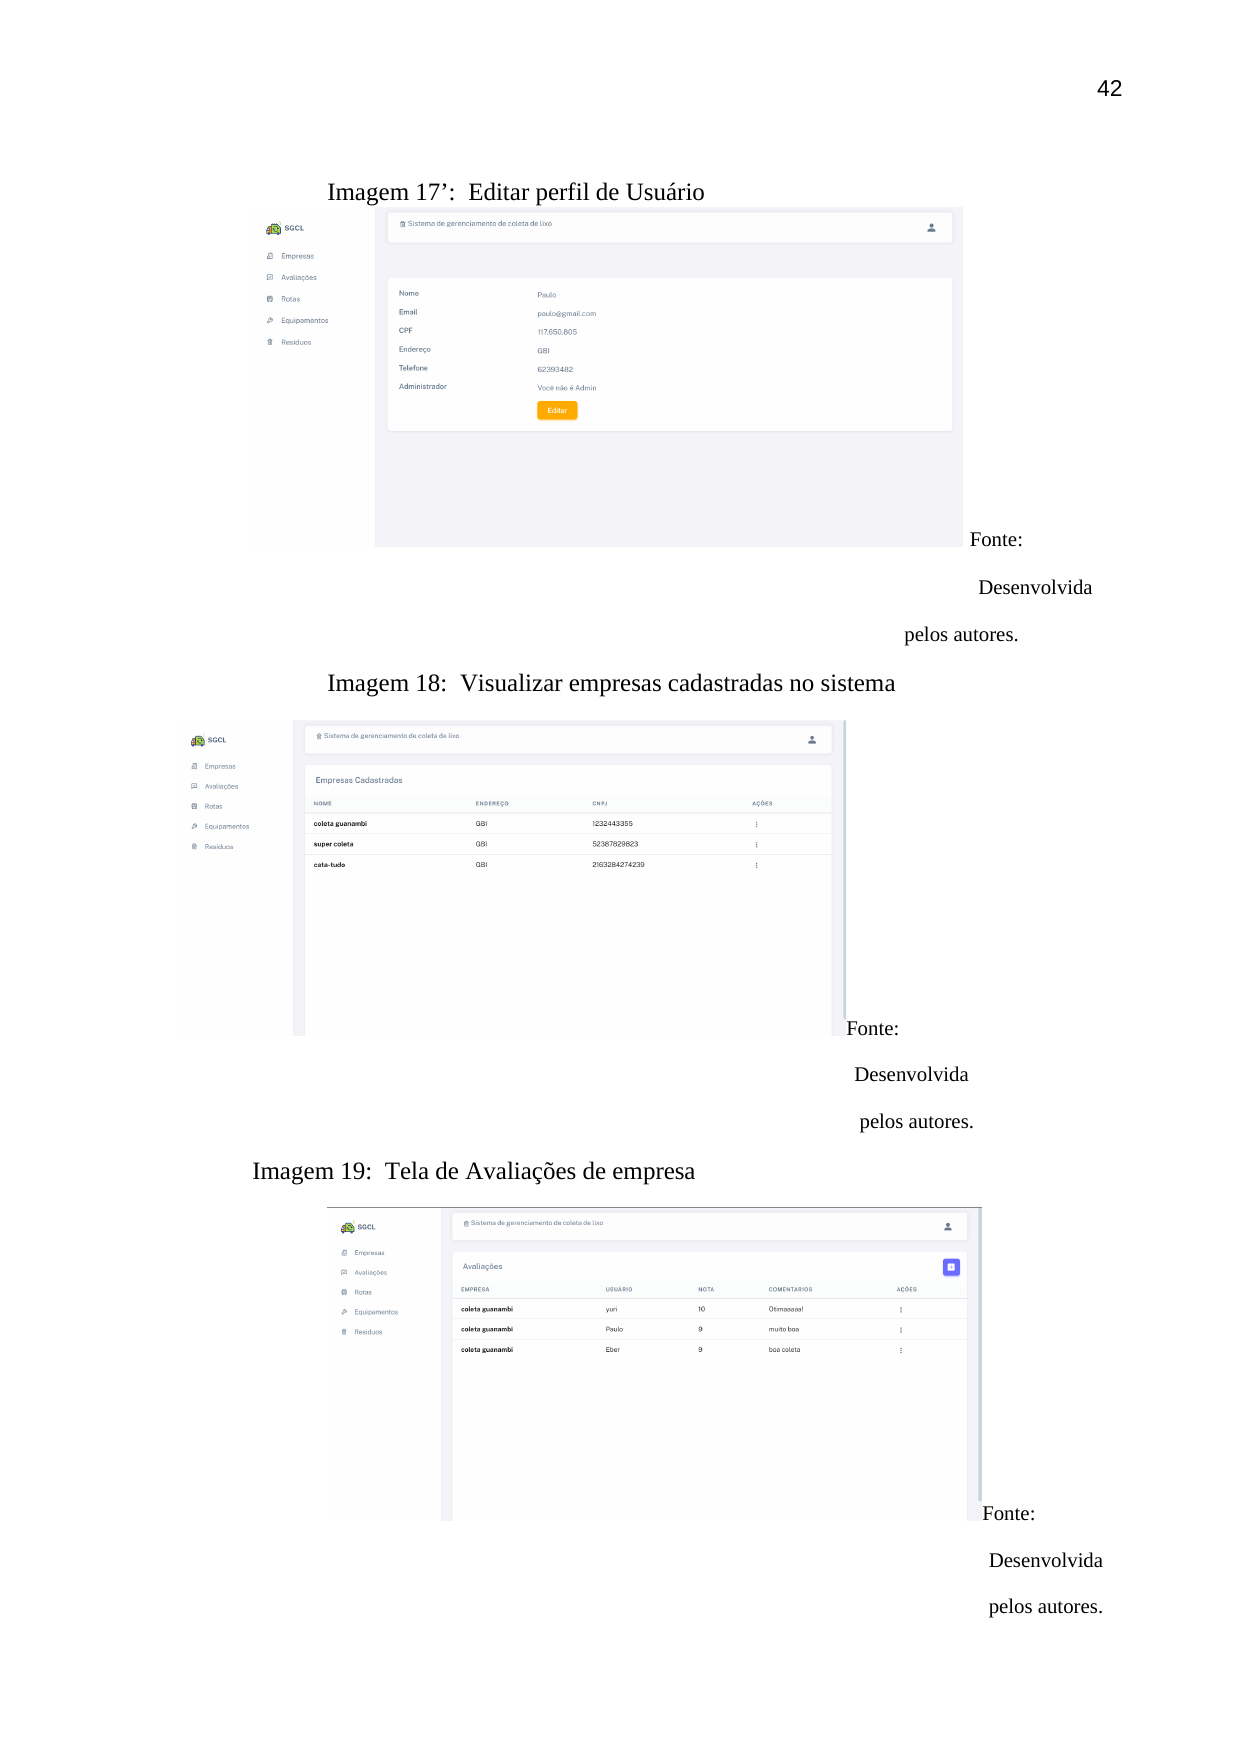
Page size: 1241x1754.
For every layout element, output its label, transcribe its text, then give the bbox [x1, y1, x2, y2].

text Imagem 19: Tela de Avaliações de empresa [177, 1156, 1122, 1185]
text pelos autores. [252, 1594, 1122, 1618]
text Imagem 18: Visualizar empresas cadastradas no sistema [252, 668, 1122, 697]
text Desenvolvida [252, 1548, 1122, 1572]
text Desenvolvida [177, 1062, 1122, 1086]
picture [327, 1207, 982, 1521]
text Desenvolvida [252, 575, 1122, 599]
text pelos autores. [852, 622, 1122, 646]
picture [252, 207, 964, 547]
text pelos autores. [177, 1109, 1122, 1133]
picture [177, 720, 847, 1036]
